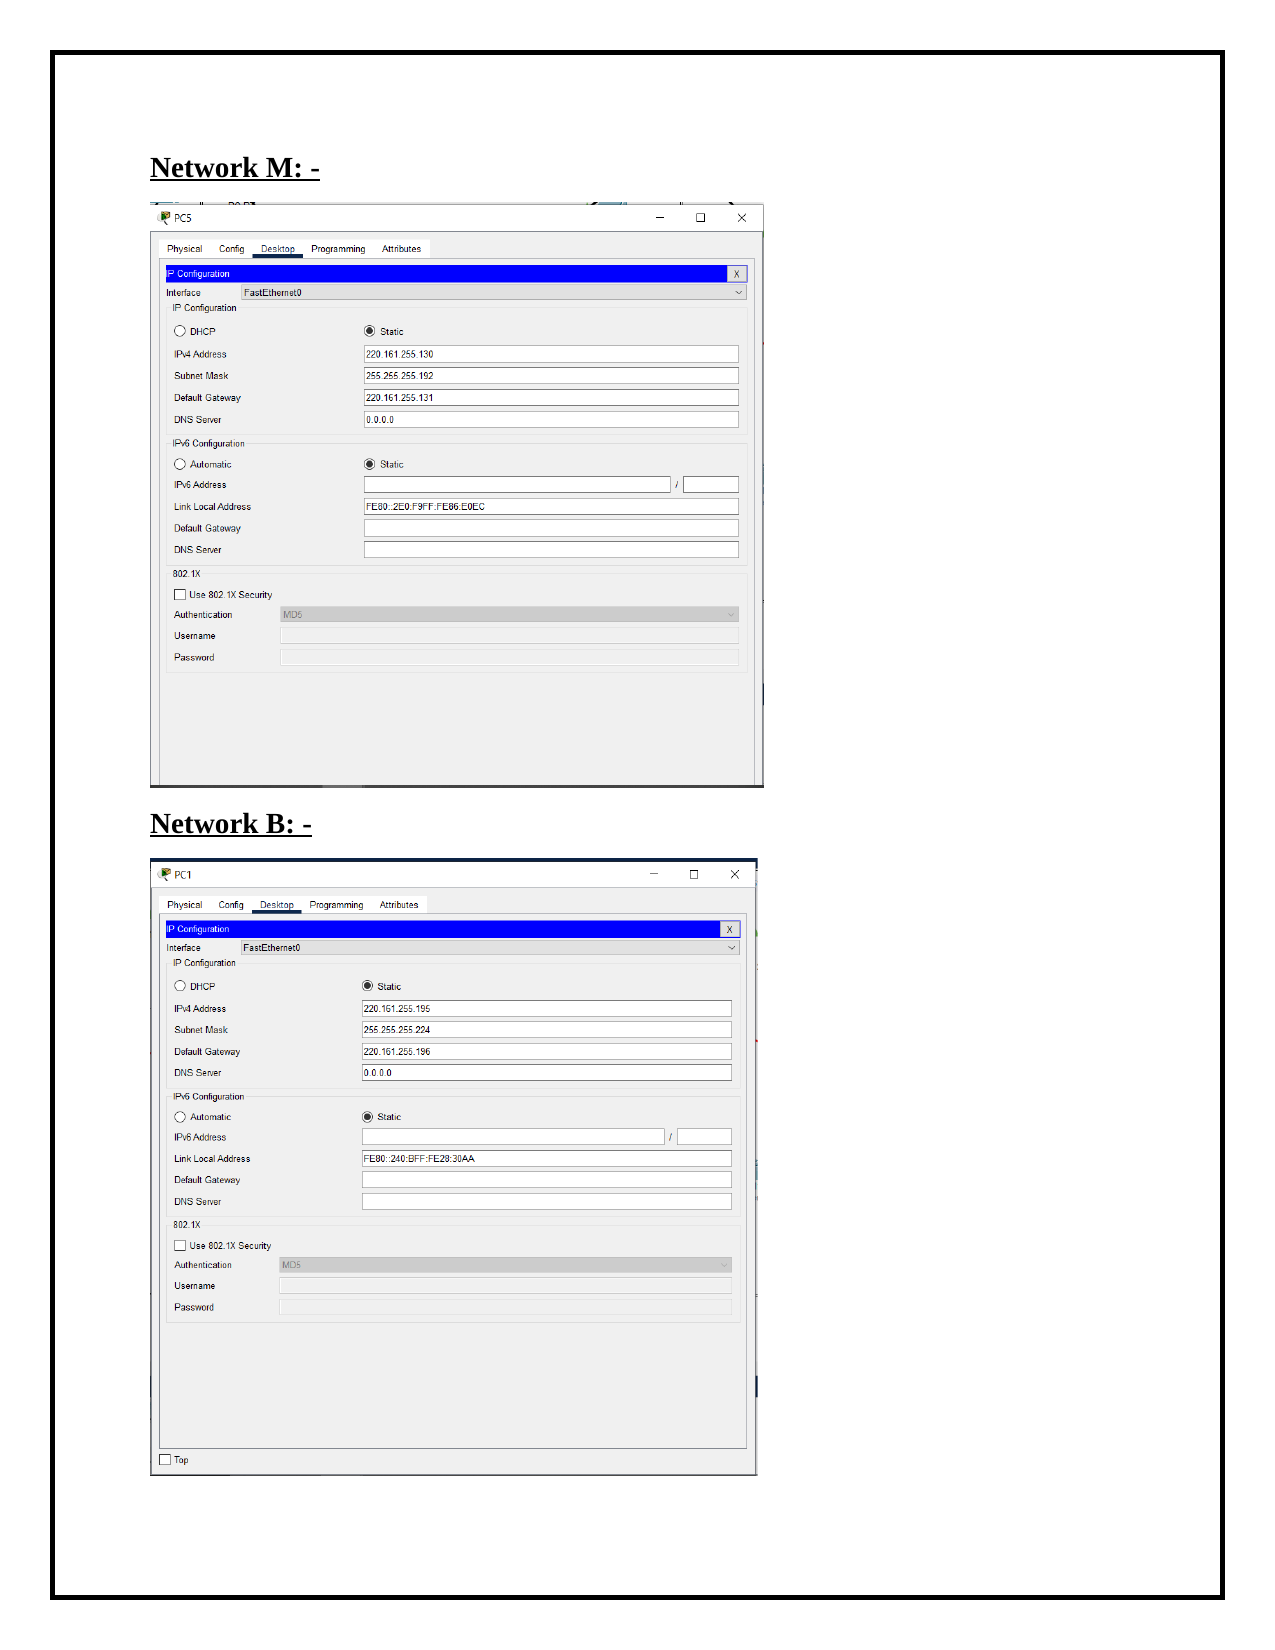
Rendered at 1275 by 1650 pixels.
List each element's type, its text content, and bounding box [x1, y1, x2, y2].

text Network B: - [150, 806, 1125, 839]
picture [150, 858, 758, 1476]
text Network M: - [150, 150, 1125, 183]
picture [150, 202, 764, 788]
